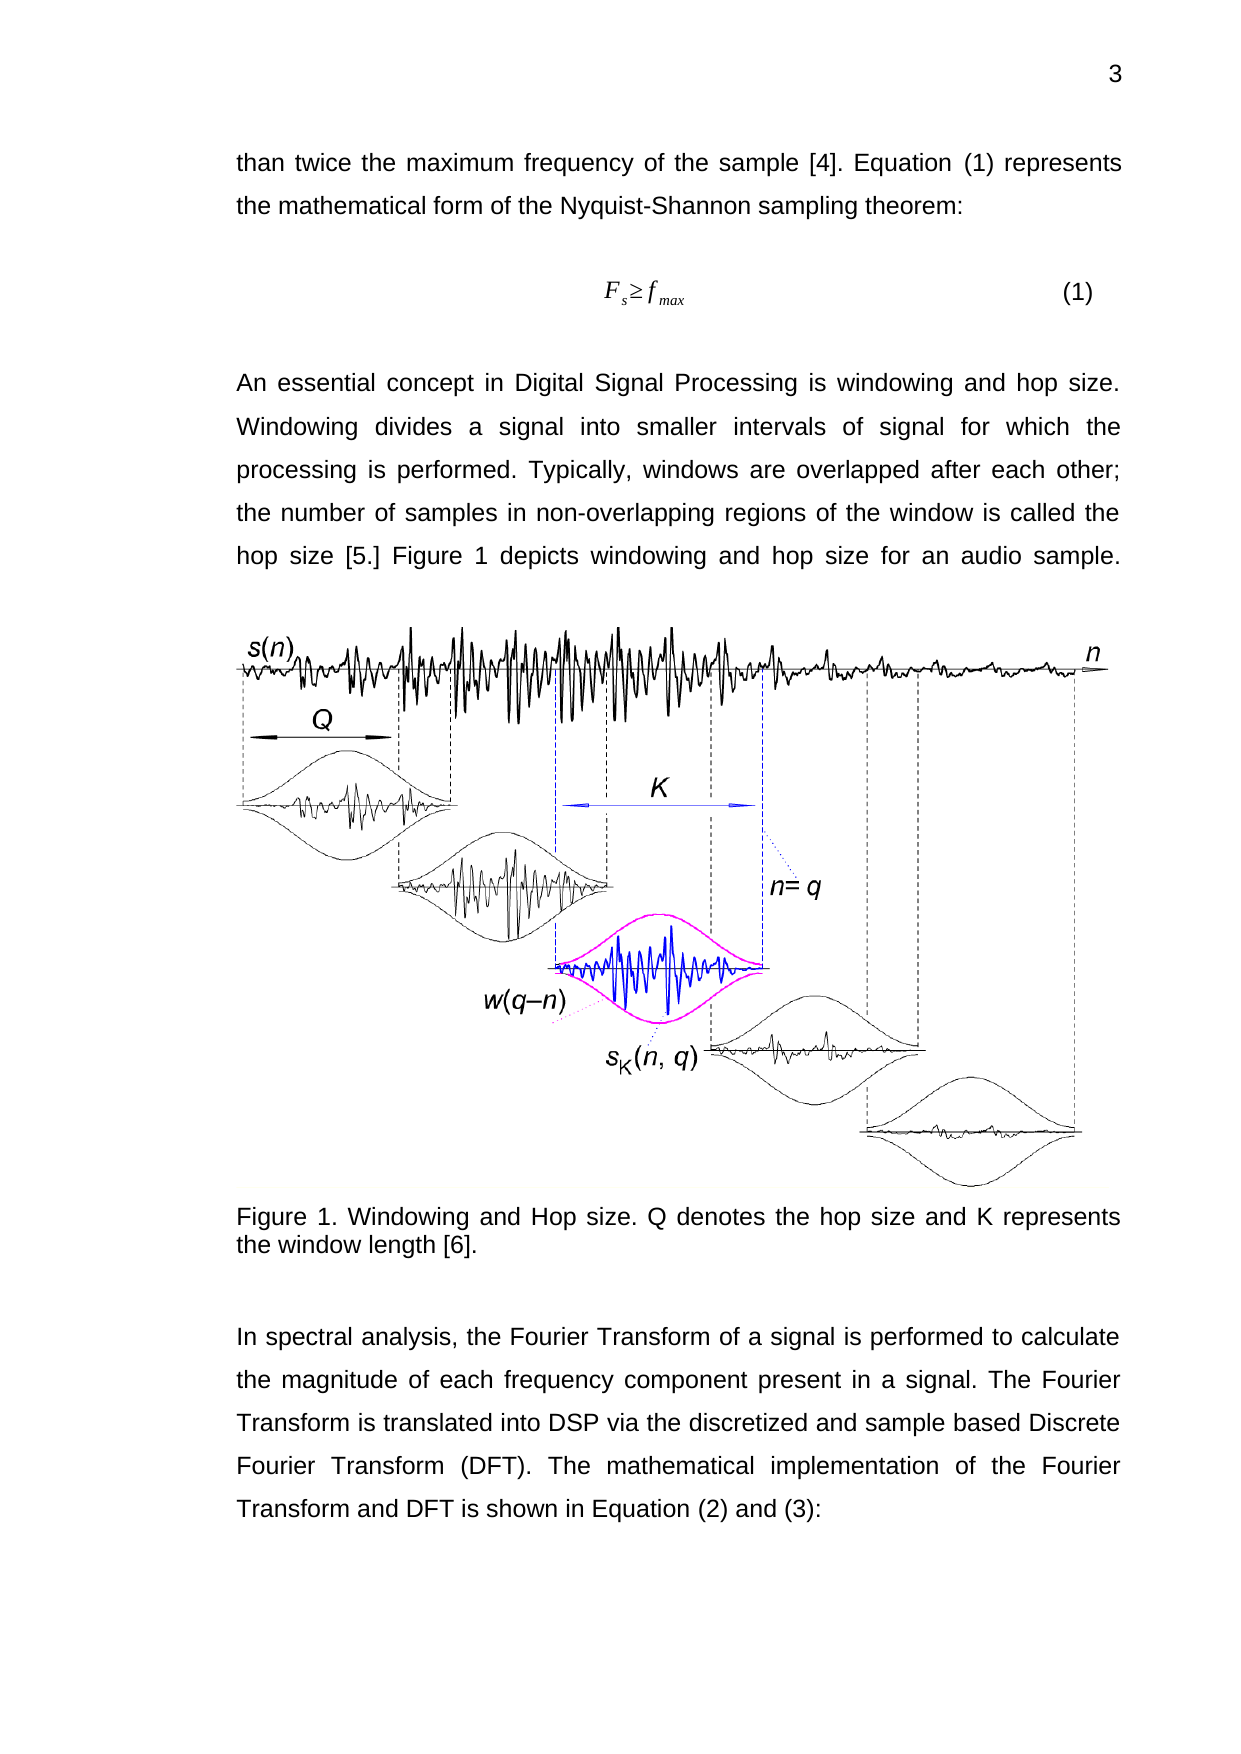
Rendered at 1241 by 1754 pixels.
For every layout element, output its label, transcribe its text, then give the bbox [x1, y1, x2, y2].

picture [236, 627, 1109, 1188]
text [236, 148, 1122, 219]
table_header [236, 277, 1051, 368]
text In spectral analysis, the Fourier Transform of a signal is performed to calculate the magnitude of each frequency component present in a signal. The Fourier Transform is translated into DSP via the discretized and sample based Discrete Fourier Transform (DFT). The mathematical implementation of the Fourier Transform and DFT is shown in Equation (2) and (3): [236, 1322, 1122, 1523]
text Figure 1. Windowing and Hop size. Q denotes the hop size and K represents the window length [6]. [236, 1202, 1122, 1259]
table_header (1) [1051, 277, 1121, 368]
